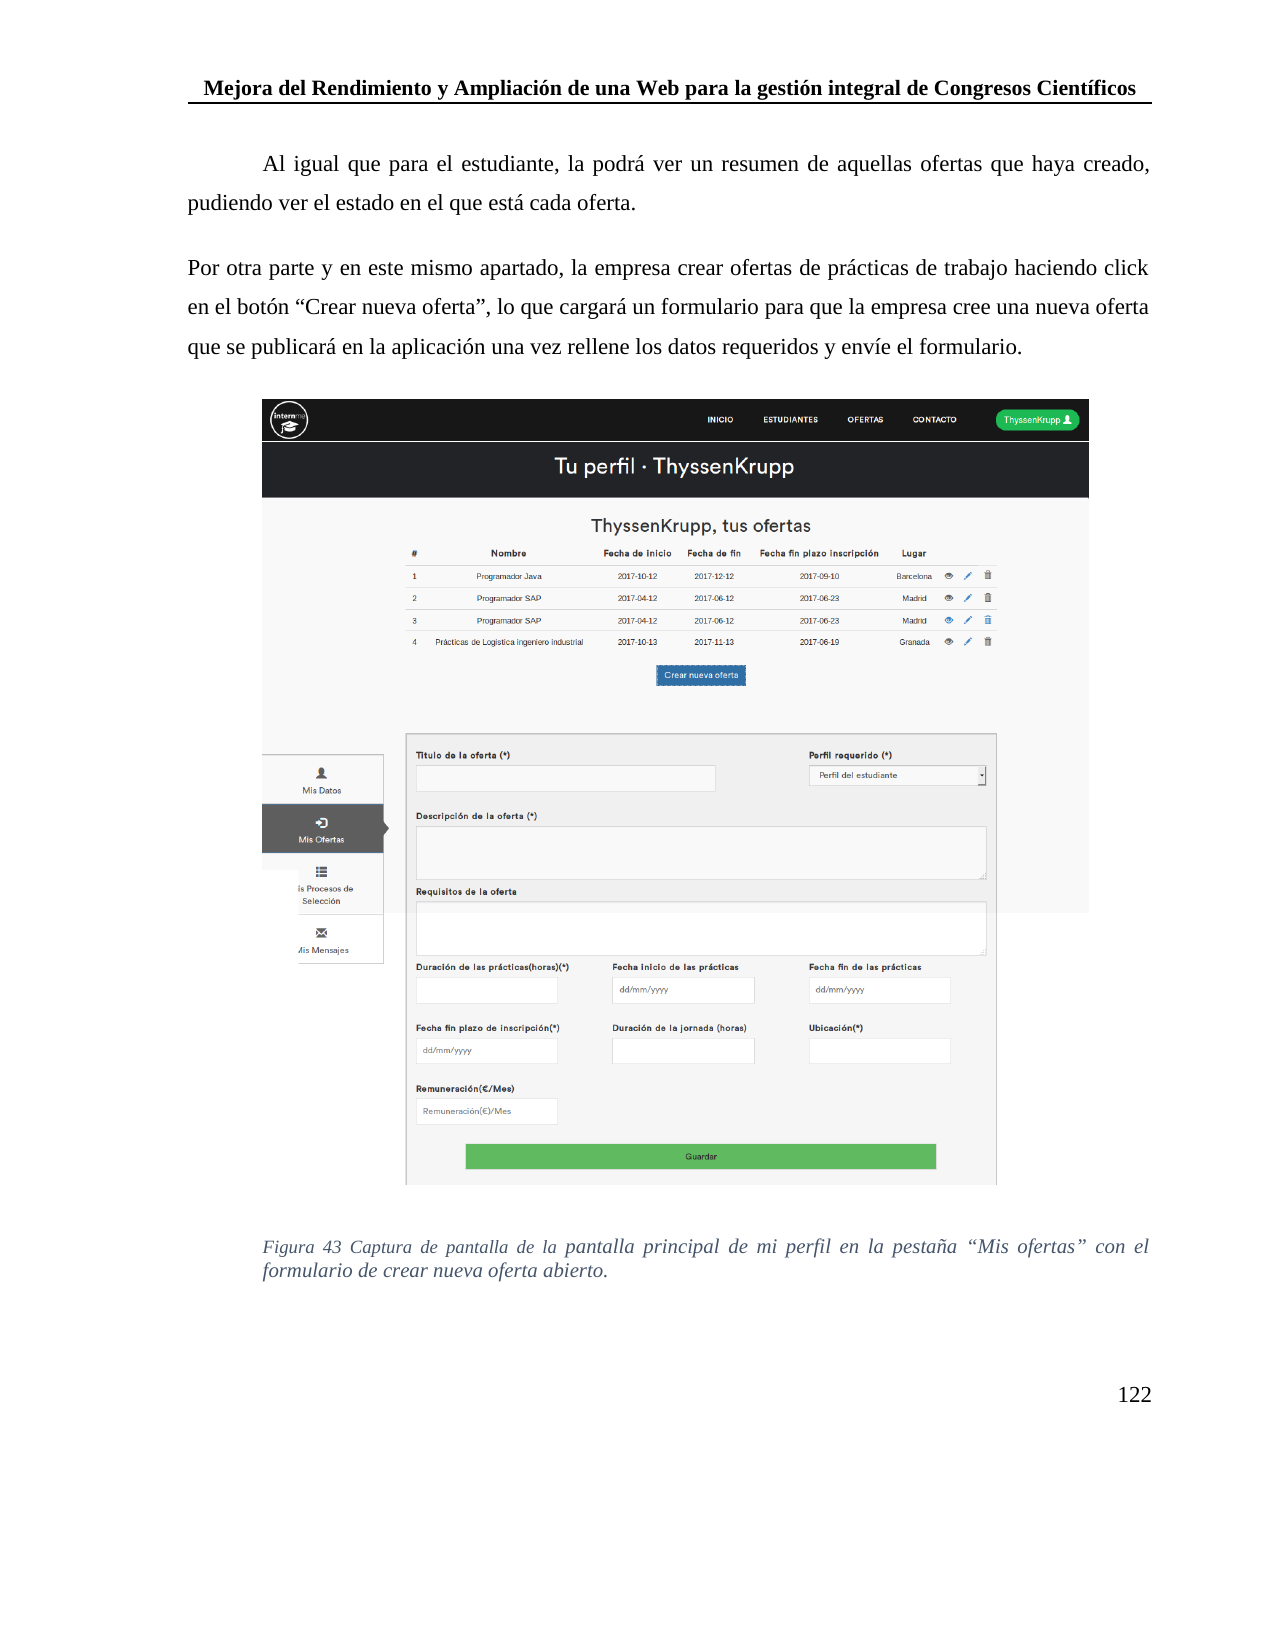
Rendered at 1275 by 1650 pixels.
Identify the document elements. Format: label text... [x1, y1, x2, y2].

text Por otra parte y en este mismo apartado, la empresa crear ofertas de prácticas de trabajo haciendo click en el botón “Crear nueva oferta”, lo que cargará un formulario para que la empresa cree una nueva oferta que se publicará en la aplicación una vez rellene los datos requeridos y envíe el formulario. [187, 254, 1152, 359]
text Al igual que para el estudiante, la podrá ver un resumen de aquellas ofertas que haya creado, pudiendo ver el estado en el que está cada oferta. [187, 150, 1152, 216]
picture [262, 397, 1089, 1196]
